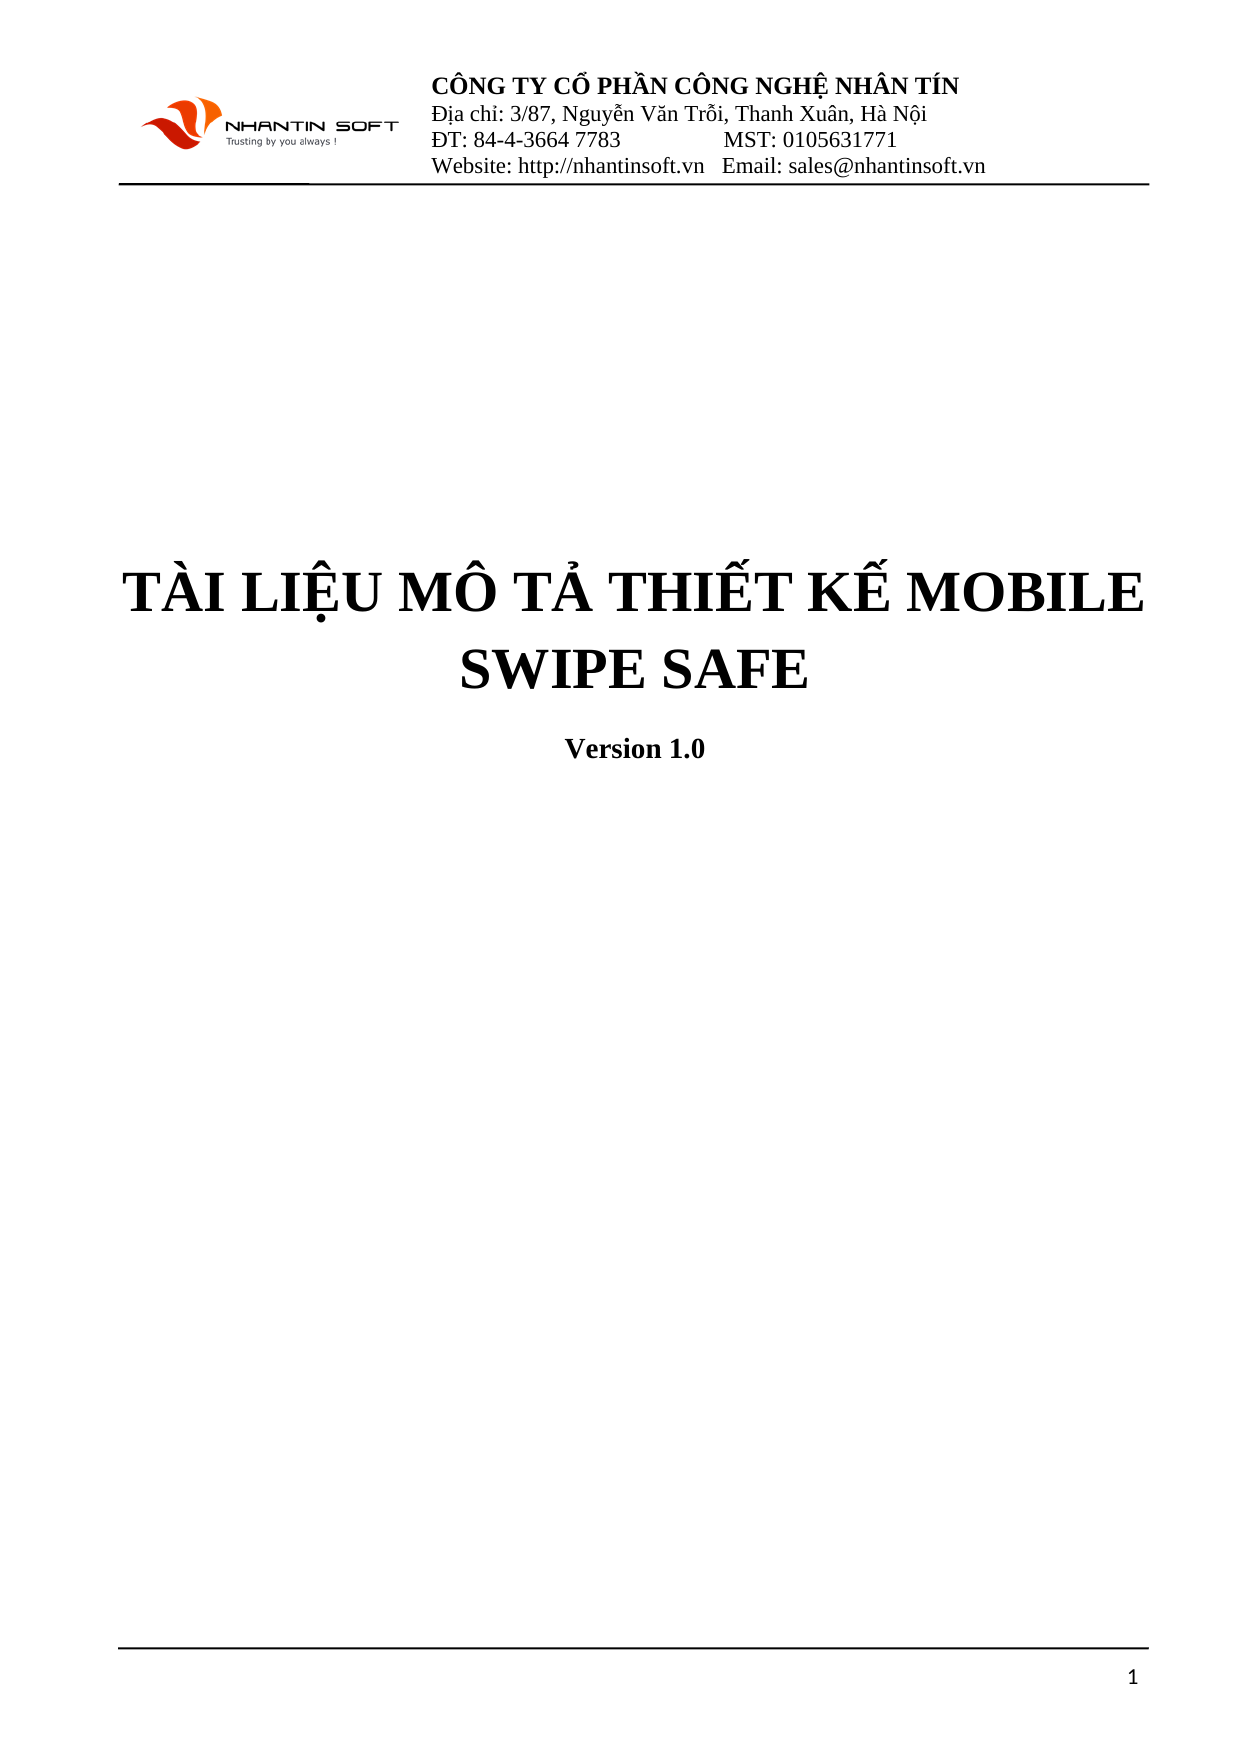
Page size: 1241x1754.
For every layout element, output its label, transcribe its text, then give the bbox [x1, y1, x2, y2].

picture [129, 70, 409, 176]
text Version 1.0 [118, 732, 1152, 765]
text TÀI LIỆU MÔ TẢ THIẾT KẾ MOBILE SWIPE SAFE [118, 557, 1152, 701]
